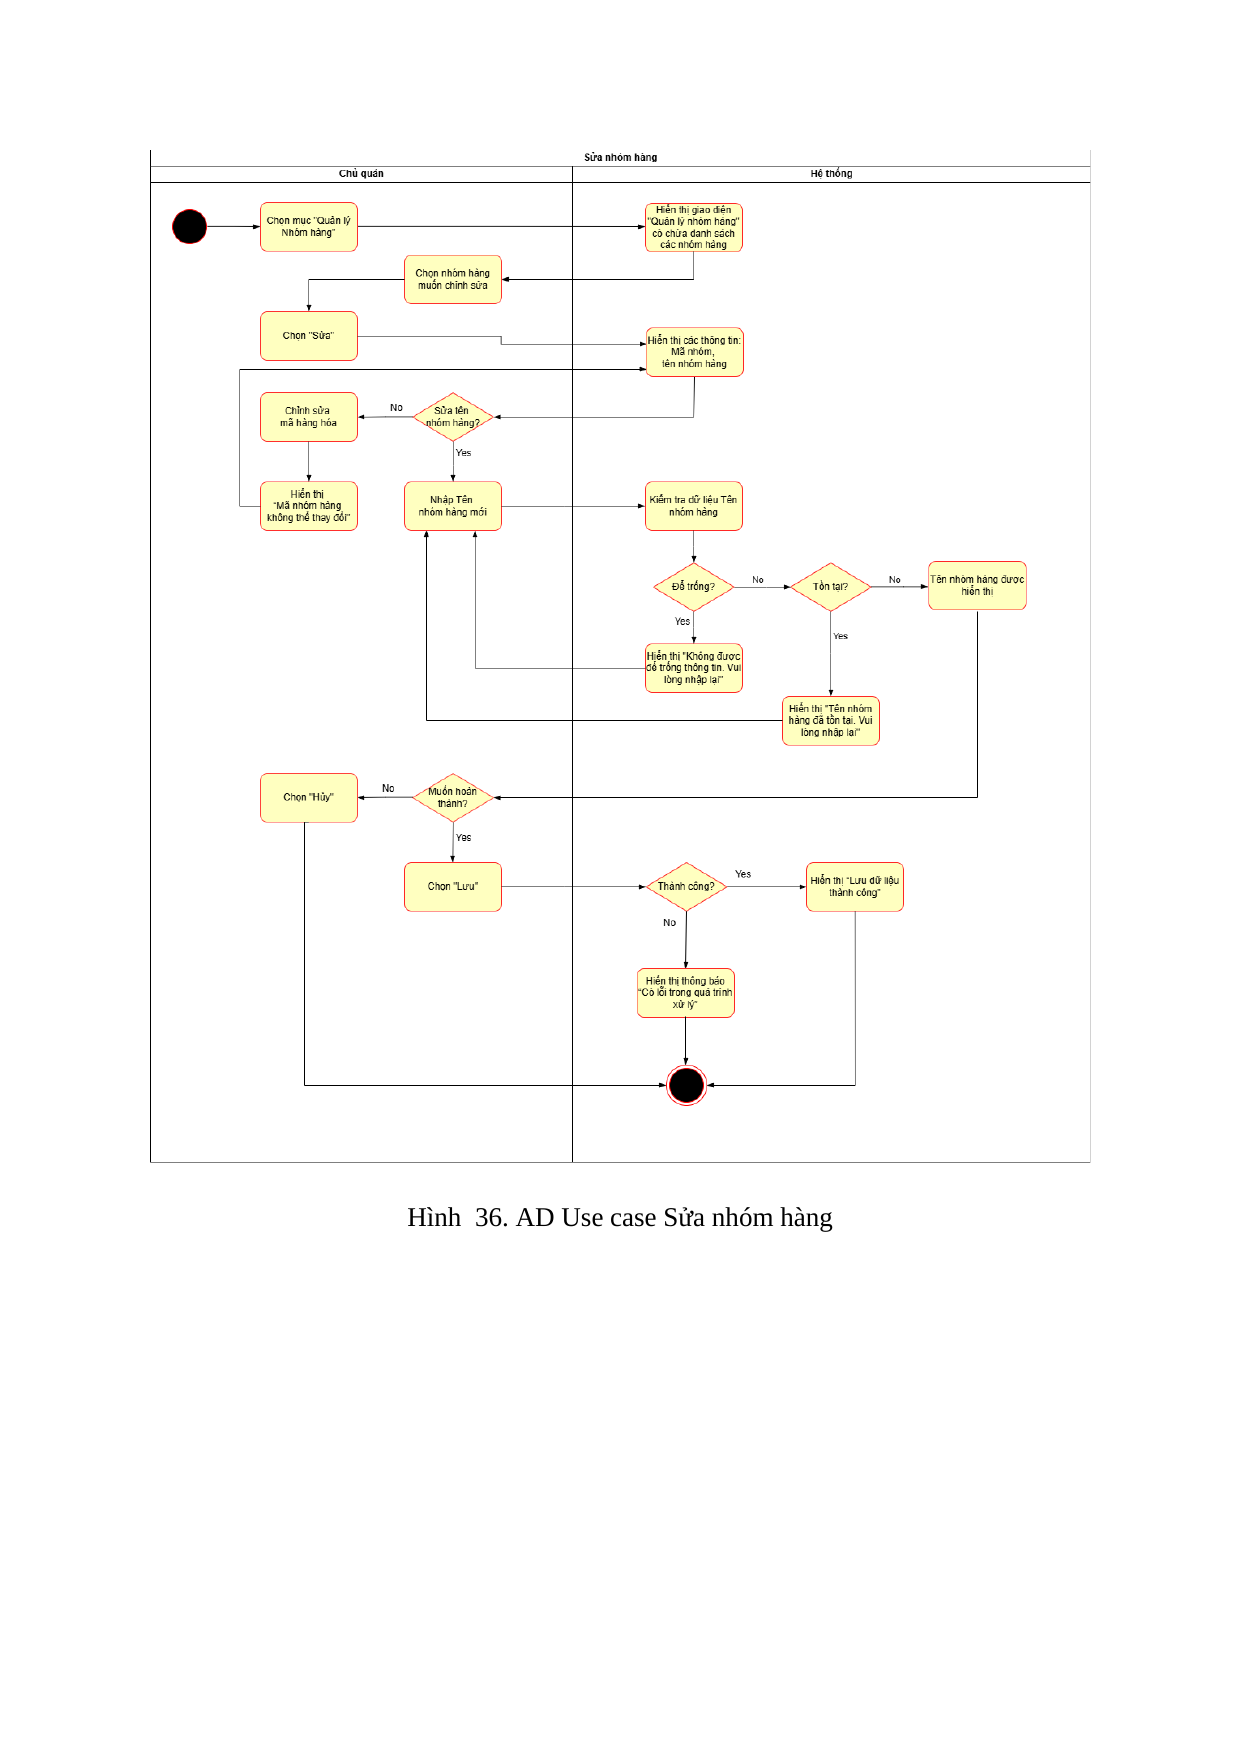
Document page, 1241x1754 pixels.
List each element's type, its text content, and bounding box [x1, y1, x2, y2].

text Hình 36. AD Use case Sửa nhóm hàng [150, 1201, 1090, 1232]
picture [150, 150, 1091, 1163]
